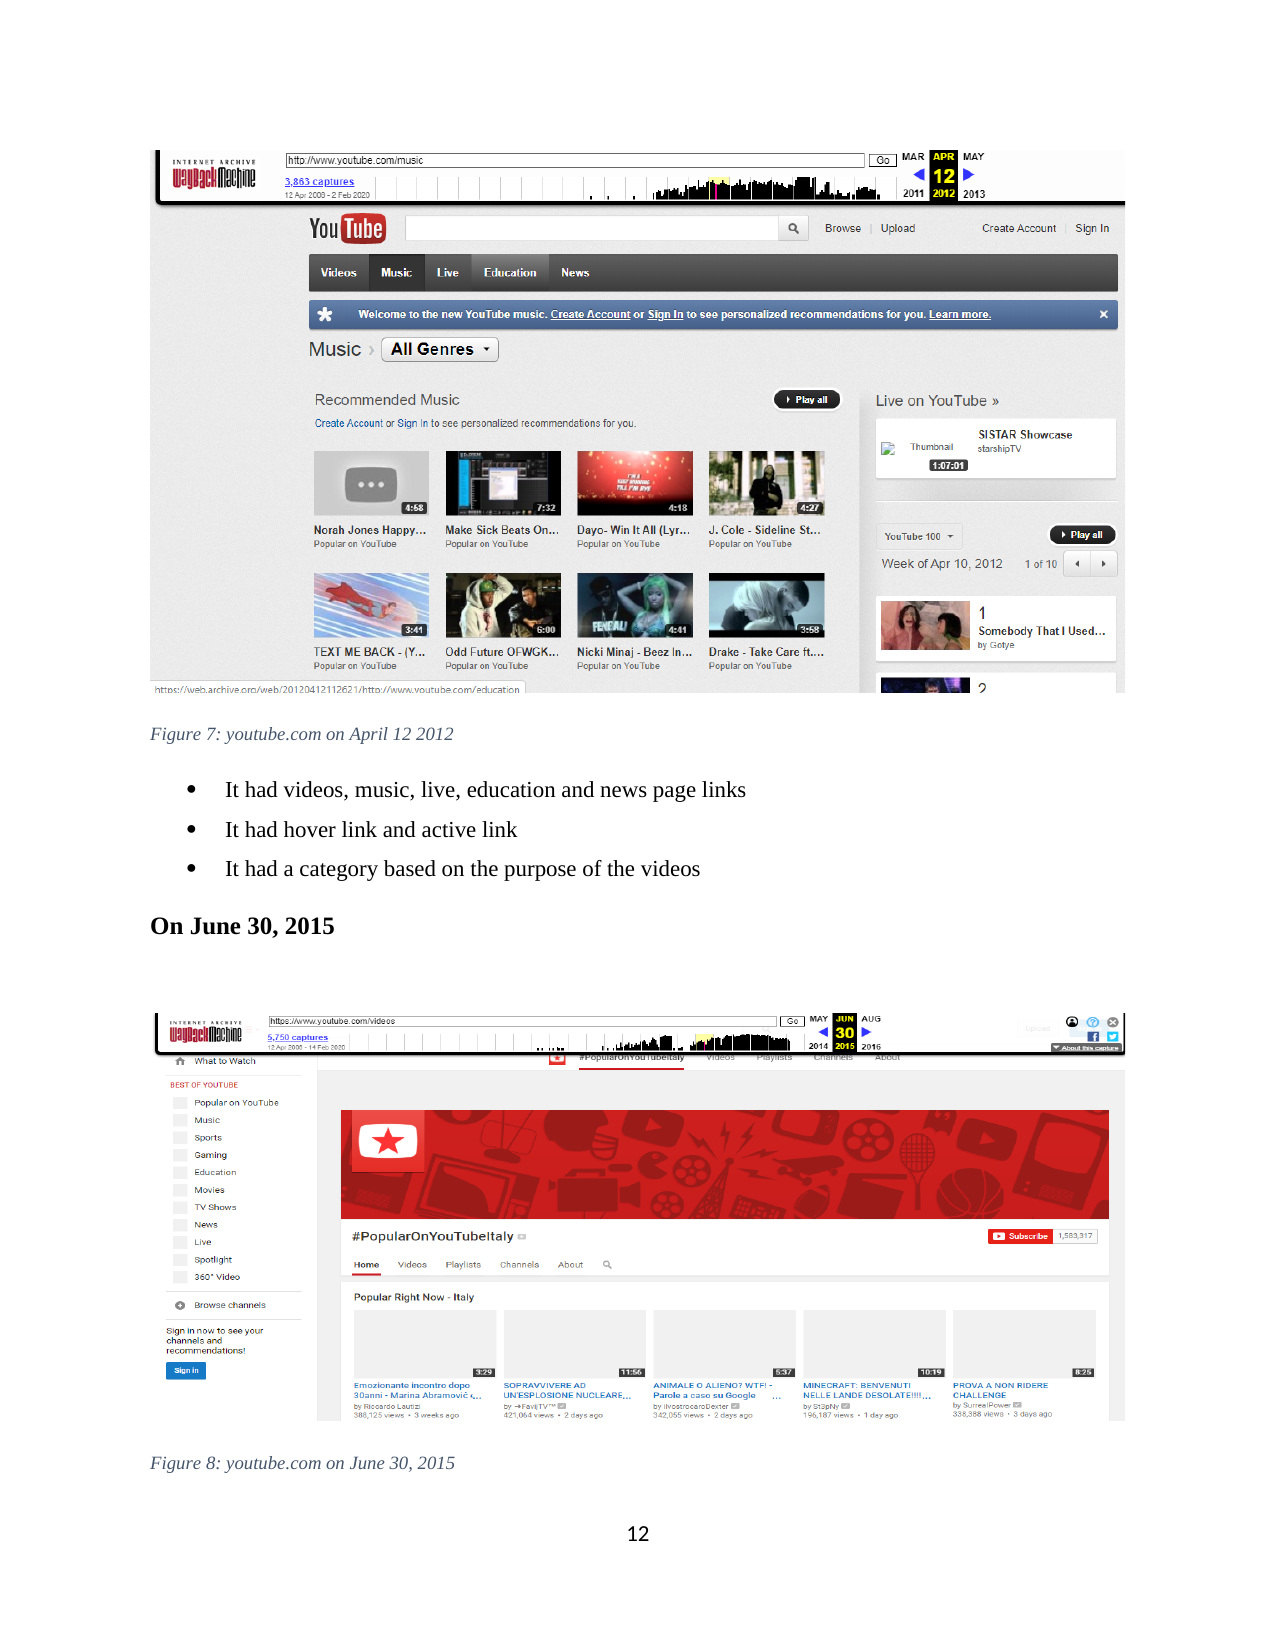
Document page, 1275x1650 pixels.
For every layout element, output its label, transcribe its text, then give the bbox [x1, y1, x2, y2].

list It had a category based on the purpose of the videos [187, 855, 1125, 882]
picture [150, 1013, 1125, 1421]
list It had hover link and active link [187, 816, 1125, 842]
picture [150, 150, 1125, 693]
subtitle On June 30, 2015 [150, 911, 1125, 940]
text Figure 7: youtube.com on April 12 2012 [150, 723, 1125, 745]
list It had videos, music, live, education and news page links [187, 776, 1125, 803]
text Figure 8: youtube.com on June 30, 2015 [150, 1452, 1125, 1473]
